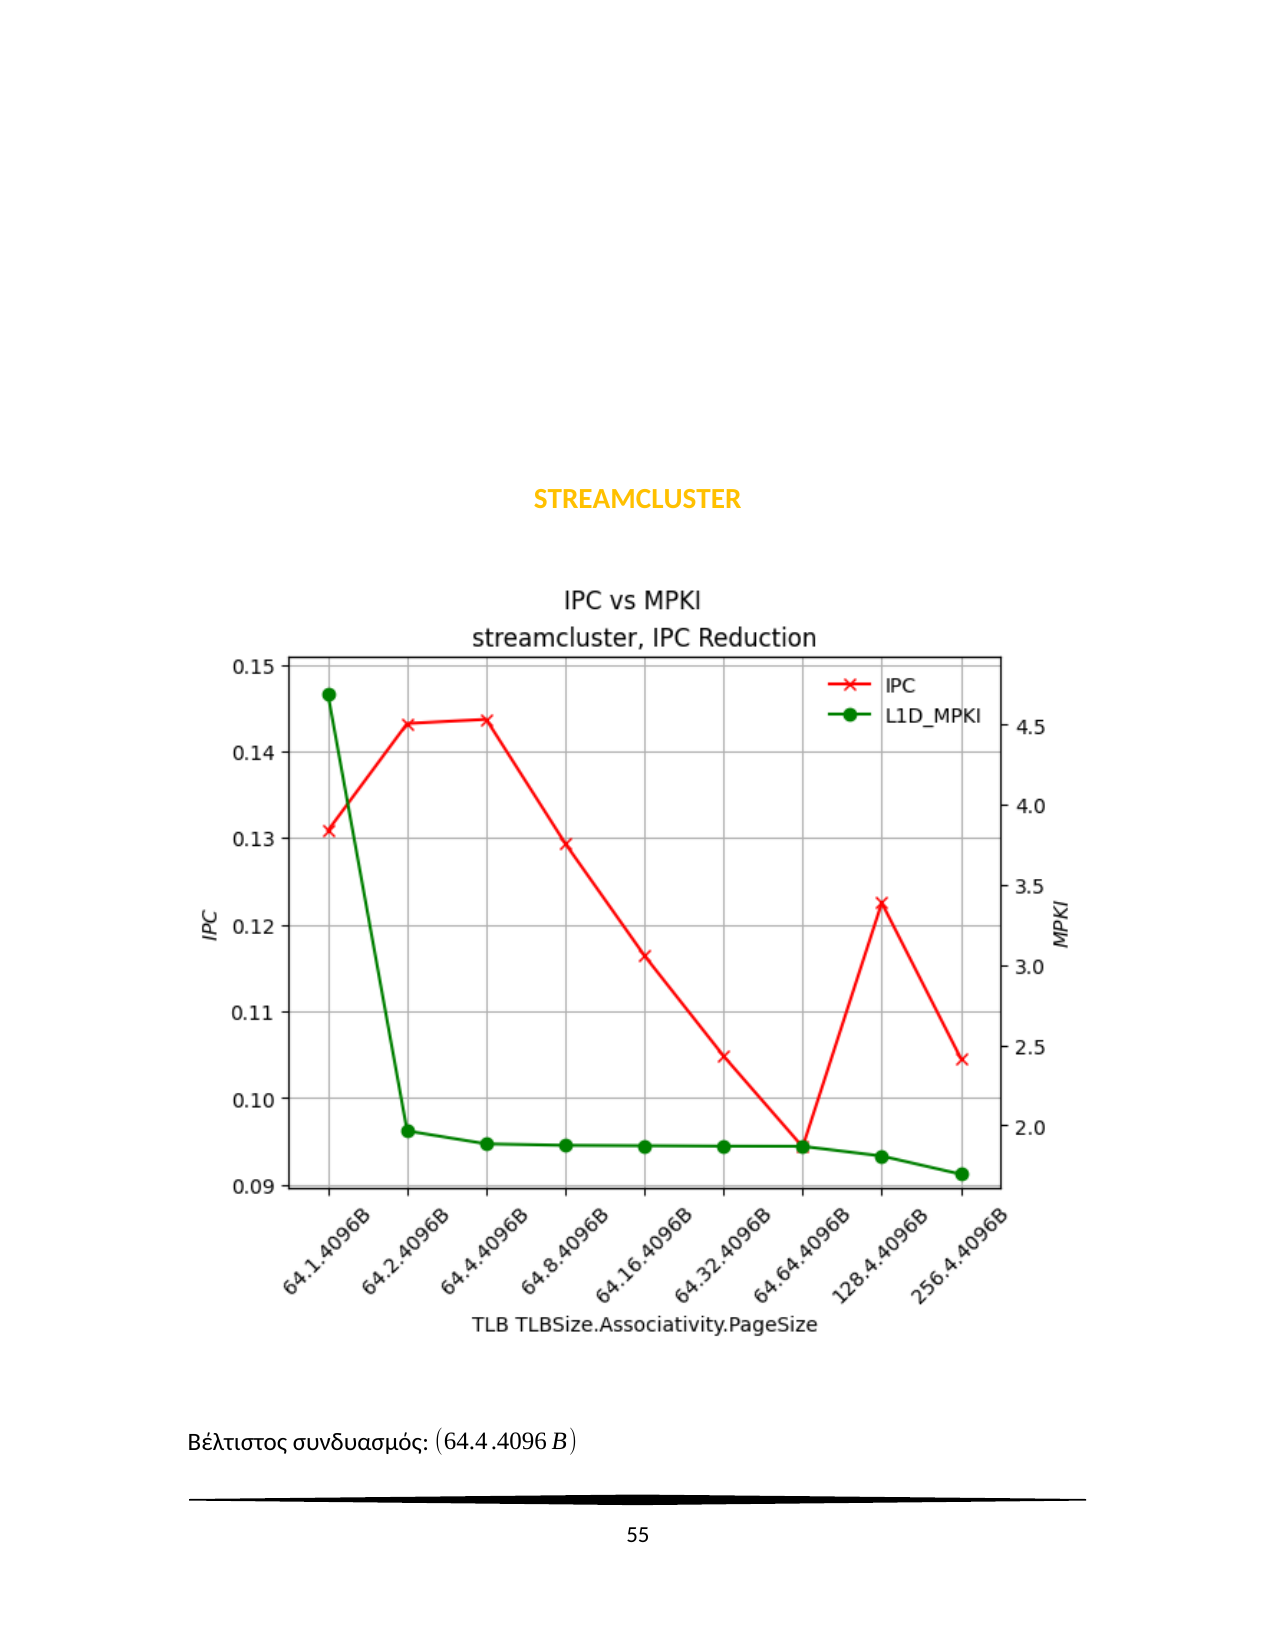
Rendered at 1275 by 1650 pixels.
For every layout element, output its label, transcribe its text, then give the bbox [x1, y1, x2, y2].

picture [188, 575, 1088, 1349]
text STREAMCLUSTER [187, 481, 1087, 516]
text Βέλτιστος συνδυασμός: [187, 1426, 1087, 1456]
